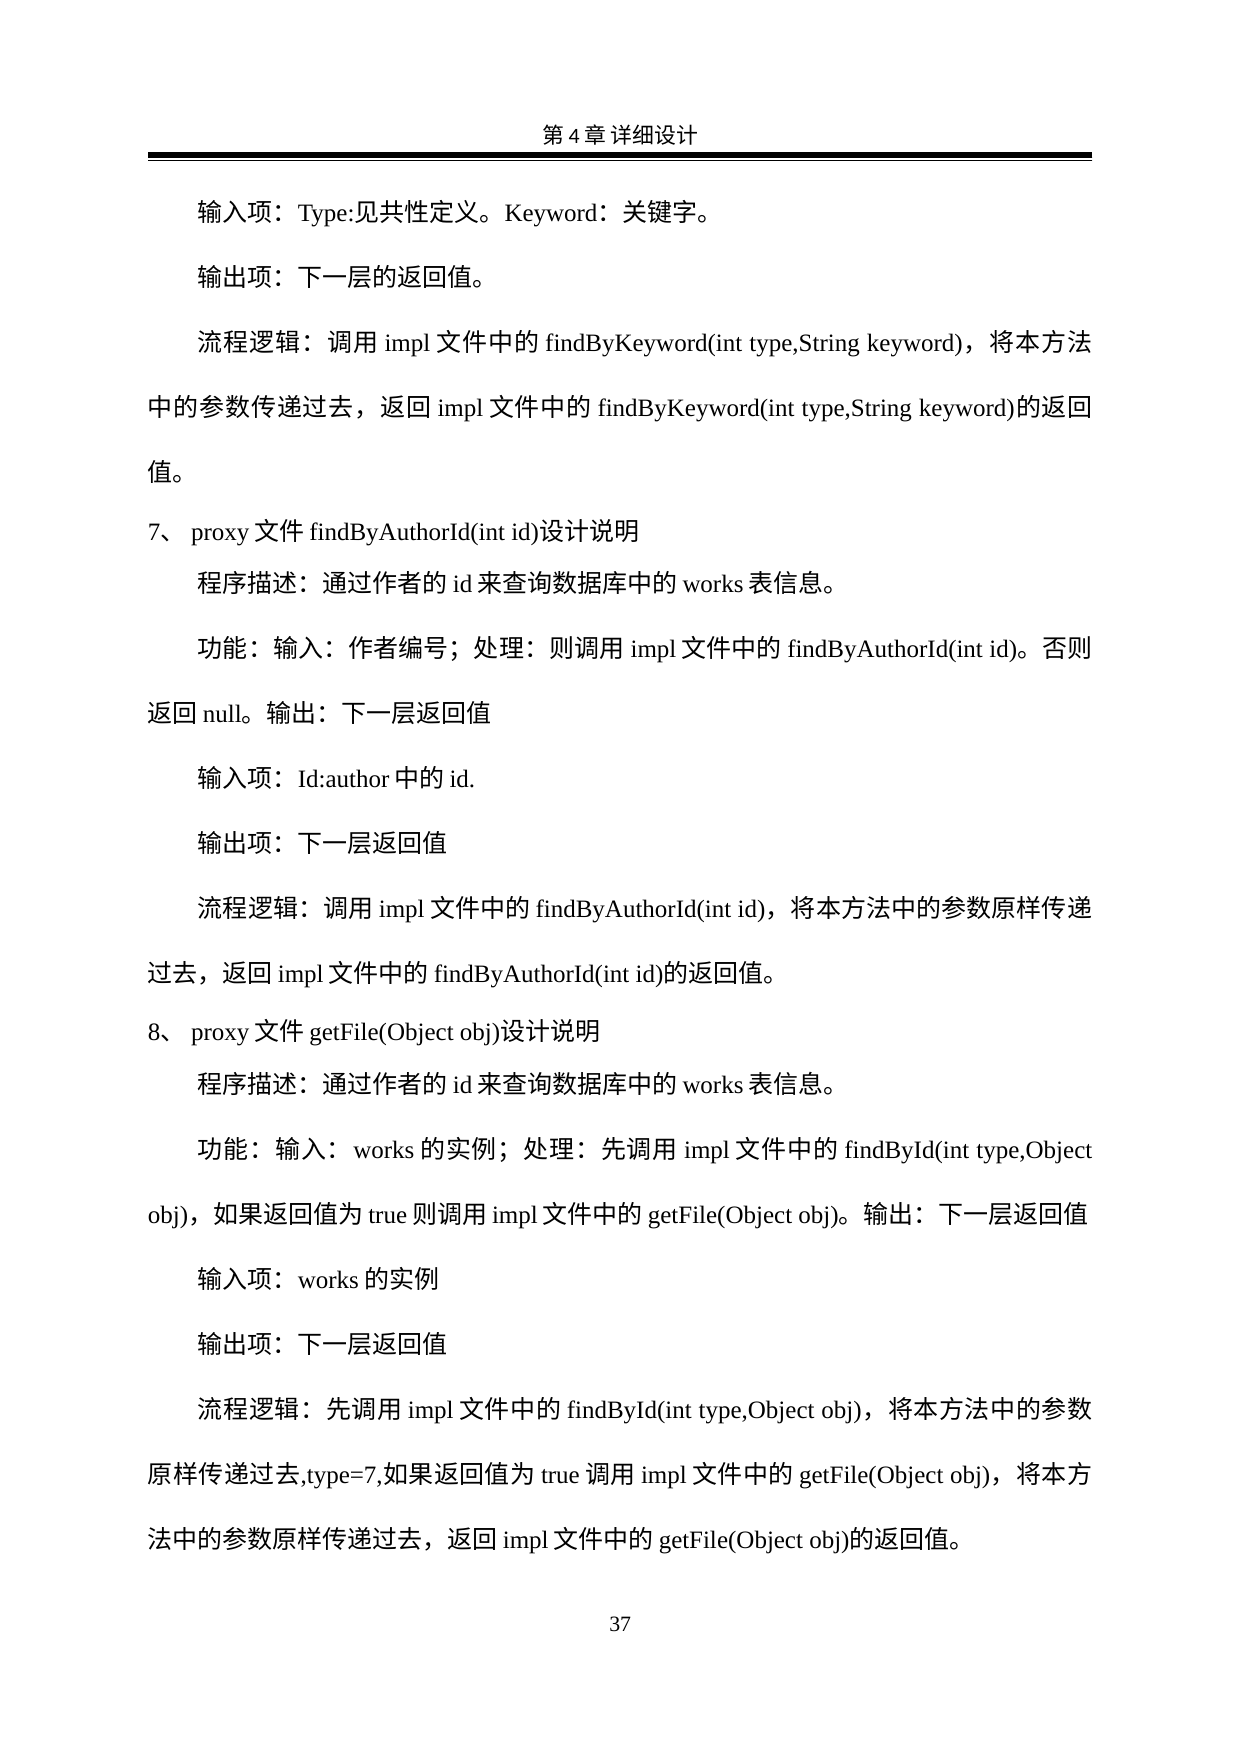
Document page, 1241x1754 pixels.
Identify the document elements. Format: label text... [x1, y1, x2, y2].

text 流程逻辑：先调用impl文件中的findById(int type,Object obj)，将本方法中的参数原样传递过去,type=7,如果返回值为true调用impl文件中的getFile(Object obj)，将本方法中的参数原样传递过去，返回impl文件中的getFile(Object obj)的返回值。 [148, 1375, 1092, 1570]
text 程序描述：通过作者的id来查询数据库中的works表信息。 [148, 1050, 1092, 1115]
text 流程逻辑：调用impl文件中的findByAuthorId(int id)，将本方法中的参数原样传递过去，返回impl文件中的findByAuthorId(int id)的返回值。 [148, 874, 1092, 1004]
text 输入项：works的实例 [148, 1245, 1092, 1310]
text 流程逻辑：调用impl文件中的findByKeyword(int type,String keyword)，将本方法中的参数传递过去，返回impl文件中的findByKeyword(int type,String keyword)的返回值。 [148, 308, 1092, 503]
text 输入项：Type:见共性定义。Keyword：关键字。 [148, 178, 1092, 243]
list 7、 proxy文件findByAuthorId(int id)设计说明 [148, 503, 1092, 549]
text 输出项：下一层的返回值。 [148, 243, 1092, 308]
text 功能：输入：works的实例；处理：先调用impl文件中的findById(int type,Object obj)，如果返回值为true则调用impl文件中的getFile(Object obj)。输出：下一层返回值 [148, 1115, 1092, 1245]
list 8、 proxy文件getFile(Object obj)设计说明 [148, 1004, 1092, 1050]
text 输出项：下一层返回值 [148, 1310, 1092, 1375]
text 输出项：下一层返回值 [148, 809, 1092, 874]
text 输入项：Id:author中的id. [148, 744, 1092, 809]
text 功能：输入：作者编号；处理：则调用impl文件中的findByAuthorId(int id)。否则返回null。输出：下一层返回值 [148, 614, 1092, 744]
text 程序描述：通过作者的id来查询数据库中的works表信息。 [148, 549, 1092, 614]
